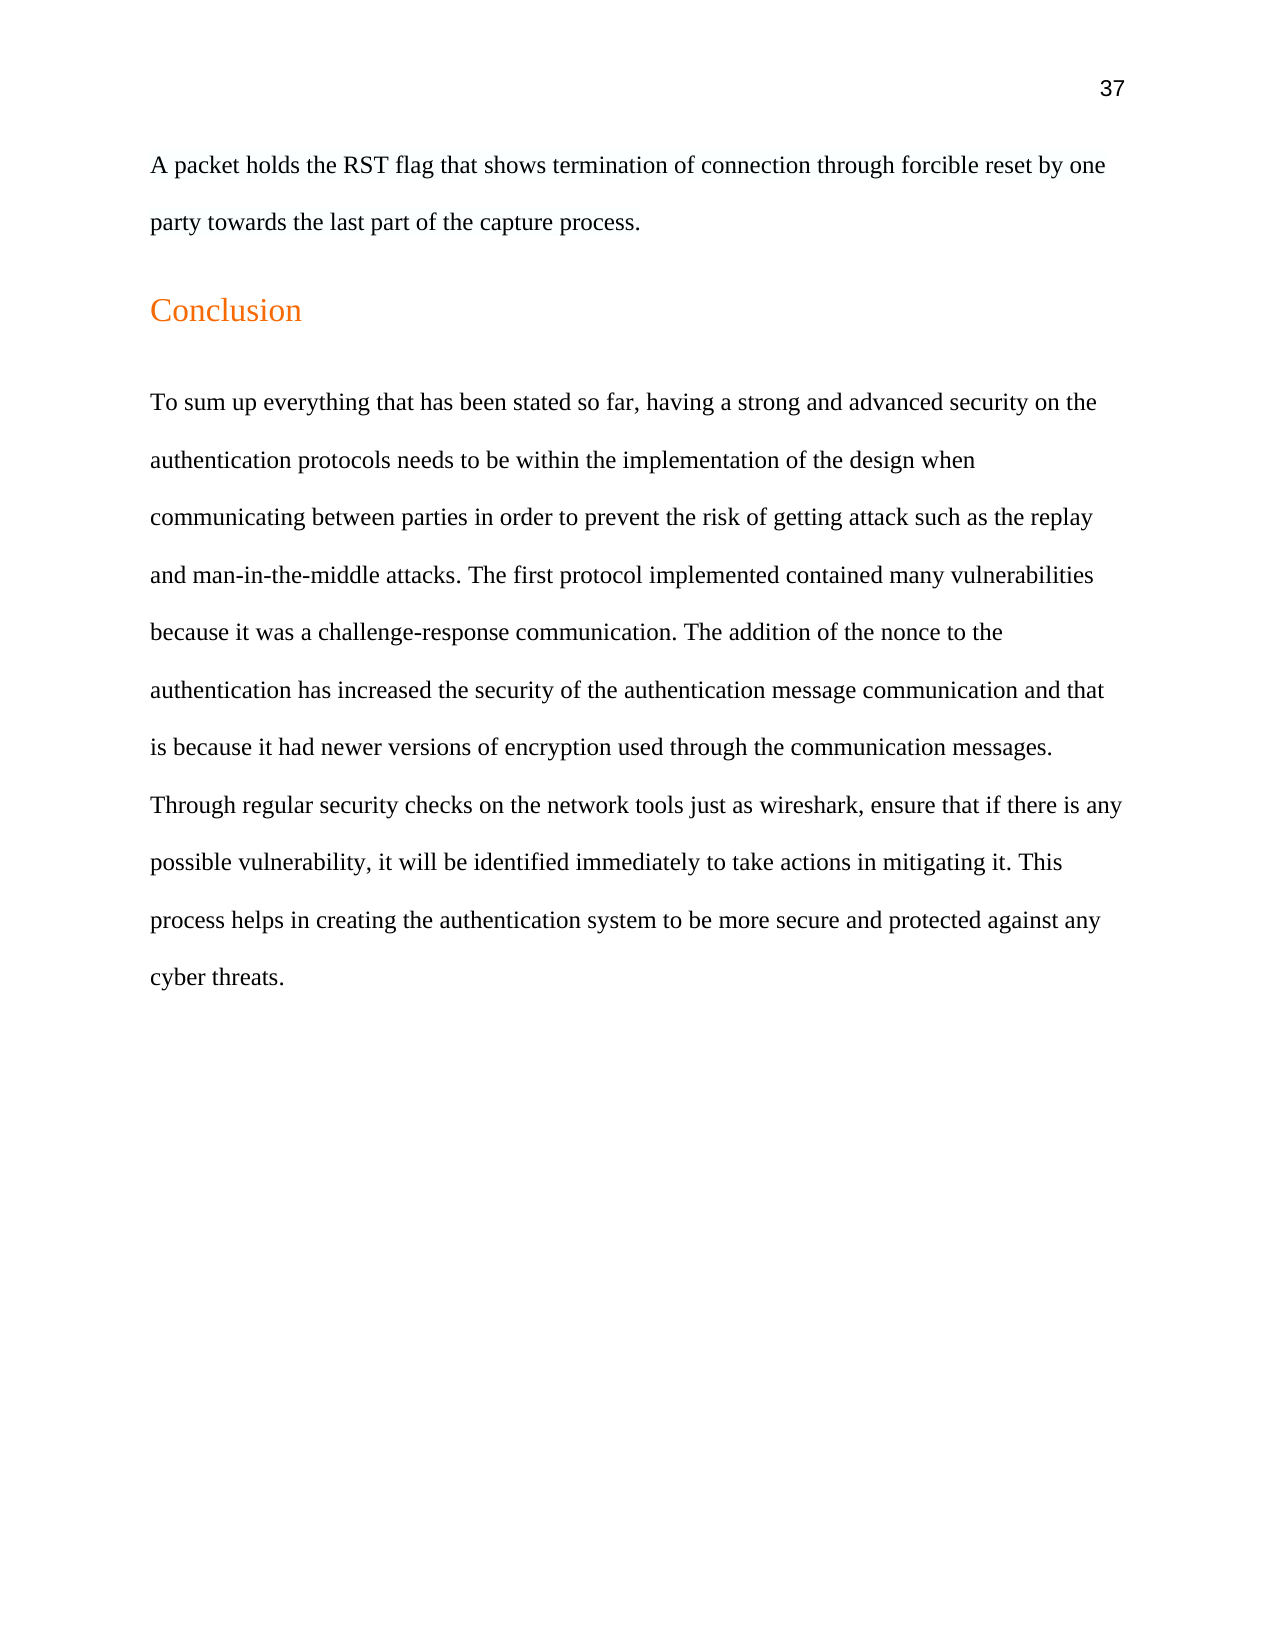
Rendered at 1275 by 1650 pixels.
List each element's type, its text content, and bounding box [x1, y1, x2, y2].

subtitle Conclusion [150, 290, 1125, 328]
text To sum up everything that has been stated so far, having a strong and advanced security on the authentication protocols needs to be within the implementation of the design when communicating between parties in order to prevent the risk of getting attack such as the replay and man-in-the-middle attacks. The first protocol implemented contained many vulnerabilities because it was a challenge-response communication. The addition of the nonce to the authentication has increased the security of the authentication message communication and that is because it had newer versions of encryption used through the communication messages. Through regular security checks on the network tools just as wireshark, ensure that if there is any possible vulnerability, it will be identified immediately to take actions in mitigating it. This process helps in creating the authentication system to be more secure and protected against any cyber threats. [150, 387, 1125, 991]
text A packet holds the RST flag that shows termination of connection through forcible reset by one party towards the last part of the capture process. [150, 150, 1125, 236]
